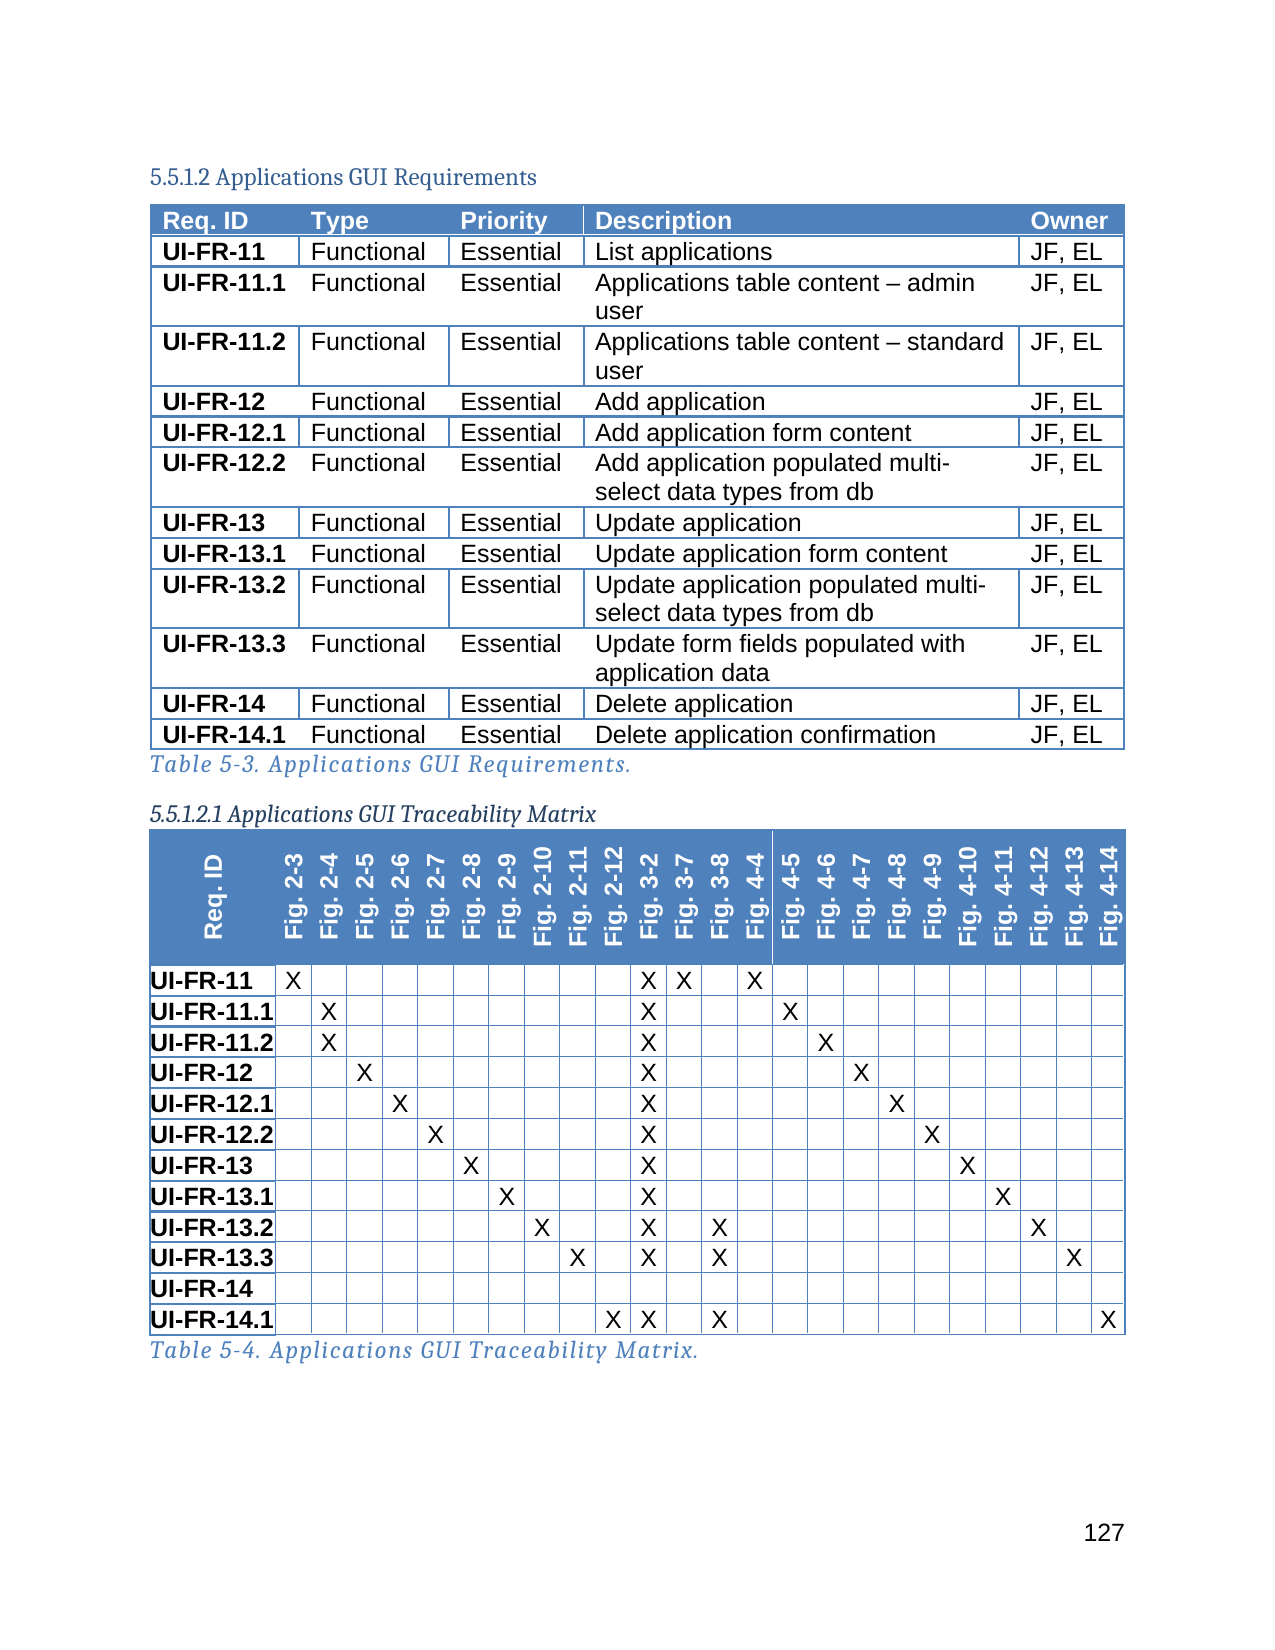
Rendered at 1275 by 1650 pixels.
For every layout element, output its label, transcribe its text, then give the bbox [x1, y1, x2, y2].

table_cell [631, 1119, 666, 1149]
table_cell Update application [585, 508, 1018, 537]
table_cell Essential [449, 387, 583, 415]
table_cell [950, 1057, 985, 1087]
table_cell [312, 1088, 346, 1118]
table_cell UI-FR-12 [152, 387, 299, 415]
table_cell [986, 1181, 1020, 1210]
table_header Fig. 3-2 [631, 831, 666, 964]
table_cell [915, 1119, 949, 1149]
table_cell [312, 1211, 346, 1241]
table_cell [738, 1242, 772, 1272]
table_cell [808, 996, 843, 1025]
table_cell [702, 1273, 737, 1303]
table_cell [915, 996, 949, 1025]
table_header Owner [1019, 206, 1123, 234]
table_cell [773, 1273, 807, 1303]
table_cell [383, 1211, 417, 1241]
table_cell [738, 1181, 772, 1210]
table_cell [1092, 964, 1124, 994]
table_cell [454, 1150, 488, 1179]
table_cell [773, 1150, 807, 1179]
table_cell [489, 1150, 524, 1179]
table_cell Essential [450, 237, 583, 265]
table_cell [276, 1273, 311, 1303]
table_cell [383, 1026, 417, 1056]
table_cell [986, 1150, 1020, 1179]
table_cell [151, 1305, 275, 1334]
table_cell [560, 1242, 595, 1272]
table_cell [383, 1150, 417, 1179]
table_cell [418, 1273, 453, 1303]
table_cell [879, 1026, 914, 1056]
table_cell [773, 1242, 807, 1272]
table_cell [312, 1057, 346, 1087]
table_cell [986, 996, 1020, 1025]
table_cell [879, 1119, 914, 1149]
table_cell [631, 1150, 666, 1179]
table_cell [1021, 965, 1056, 994]
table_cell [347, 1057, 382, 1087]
table_cell [773, 965, 807, 994]
table_cell Essential [449, 448, 583, 506]
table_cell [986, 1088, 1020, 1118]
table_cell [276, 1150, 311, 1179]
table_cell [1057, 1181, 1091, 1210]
table_cell [347, 996, 382, 1025]
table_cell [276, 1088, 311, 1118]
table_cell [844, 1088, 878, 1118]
table_cell Essential [449, 268, 583, 325]
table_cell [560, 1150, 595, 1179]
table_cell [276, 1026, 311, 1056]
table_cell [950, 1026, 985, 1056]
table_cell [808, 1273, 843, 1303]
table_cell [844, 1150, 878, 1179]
table_cell [560, 965, 595, 994]
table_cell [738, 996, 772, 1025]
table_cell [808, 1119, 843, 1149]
table_header Fig. 4-6 [808, 831, 843, 964]
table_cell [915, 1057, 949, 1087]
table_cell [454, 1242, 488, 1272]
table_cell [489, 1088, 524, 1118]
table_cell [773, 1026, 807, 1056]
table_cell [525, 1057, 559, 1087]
table_cell X [738, 965, 772, 994]
table_cell Functional [300, 508, 448, 537]
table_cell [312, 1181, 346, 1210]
table_cell [596, 965, 630, 994]
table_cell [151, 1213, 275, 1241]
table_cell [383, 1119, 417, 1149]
table_cell JF, EL [1020, 689, 1123, 717]
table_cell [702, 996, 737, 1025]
table_header Fig. 4-12 [1021, 831, 1056, 964]
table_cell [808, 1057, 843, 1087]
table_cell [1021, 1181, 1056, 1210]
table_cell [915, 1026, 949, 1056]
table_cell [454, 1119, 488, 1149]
table_cell JF, EL [1019, 448, 1123, 506]
table_cell [454, 996, 488, 1025]
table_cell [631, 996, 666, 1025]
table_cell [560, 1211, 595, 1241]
table_cell Functional [299, 539, 449, 567]
table_cell [844, 965, 878, 994]
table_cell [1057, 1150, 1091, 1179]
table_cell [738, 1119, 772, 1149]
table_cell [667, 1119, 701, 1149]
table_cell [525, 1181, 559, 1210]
table_cell Essential [450, 418, 583, 446]
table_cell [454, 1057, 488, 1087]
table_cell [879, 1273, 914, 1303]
table_cell UI-FR-11.1 [152, 268, 299, 325]
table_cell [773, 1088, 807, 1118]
table_cell UI-FR-11.2 [152, 327, 298, 384]
table_cell UI-FR-11.1 [151, 997, 275, 1025]
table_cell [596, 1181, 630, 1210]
table_cell Functional [299, 387, 449, 415]
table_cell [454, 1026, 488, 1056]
table_cell Functional [299, 448, 449, 506]
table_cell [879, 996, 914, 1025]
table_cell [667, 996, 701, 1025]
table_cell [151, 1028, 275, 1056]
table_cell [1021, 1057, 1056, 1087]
table_cell Essential [450, 327, 583, 384]
table_cell [489, 965, 524, 994]
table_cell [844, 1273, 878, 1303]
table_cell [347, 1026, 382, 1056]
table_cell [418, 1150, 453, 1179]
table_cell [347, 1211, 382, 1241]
table_cell Functional [300, 418, 448, 446]
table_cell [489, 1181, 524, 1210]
table_cell [418, 965, 453, 994]
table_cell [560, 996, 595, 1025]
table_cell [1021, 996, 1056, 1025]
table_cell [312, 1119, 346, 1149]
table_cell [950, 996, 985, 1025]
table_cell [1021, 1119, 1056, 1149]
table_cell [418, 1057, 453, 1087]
table_cell UI-FR-12.1 [152, 418, 298, 446]
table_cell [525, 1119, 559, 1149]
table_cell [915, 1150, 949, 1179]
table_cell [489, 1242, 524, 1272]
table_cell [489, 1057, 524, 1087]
table_header Fig. 2-10 [524, 831, 560, 964]
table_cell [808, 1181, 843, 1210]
table_header Req. ID [152, 206, 299, 234]
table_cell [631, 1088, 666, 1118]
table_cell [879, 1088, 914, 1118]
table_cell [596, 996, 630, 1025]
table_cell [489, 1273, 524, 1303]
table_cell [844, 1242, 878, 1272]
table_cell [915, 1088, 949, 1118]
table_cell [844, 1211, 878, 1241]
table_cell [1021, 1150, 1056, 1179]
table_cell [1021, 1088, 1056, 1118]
table_header Fig. 2-4 [311, 831, 346, 964]
table_cell [489, 996, 524, 1025]
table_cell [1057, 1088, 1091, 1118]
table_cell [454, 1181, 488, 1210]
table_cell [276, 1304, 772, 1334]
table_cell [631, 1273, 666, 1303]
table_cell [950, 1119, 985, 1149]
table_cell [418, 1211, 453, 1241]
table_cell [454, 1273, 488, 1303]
table_header Fig. 2-3 [275, 831, 311, 964]
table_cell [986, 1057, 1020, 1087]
table_cell [347, 965, 382, 994]
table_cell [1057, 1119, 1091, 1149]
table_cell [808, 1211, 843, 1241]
table_header Description [584, 206, 1019, 234]
table_cell UI-FR-11 [152, 237, 298, 265]
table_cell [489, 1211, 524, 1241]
table_cell Update application populated multi-select data types from db [585, 570, 1018, 627]
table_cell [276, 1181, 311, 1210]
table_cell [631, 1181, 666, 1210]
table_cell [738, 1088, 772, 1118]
table_cell [383, 965, 417, 994]
table_cell [879, 965, 914, 994]
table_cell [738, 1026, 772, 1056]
table_cell UI-FR-13.3 [152, 629, 299, 687]
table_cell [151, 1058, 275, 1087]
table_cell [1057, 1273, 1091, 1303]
table_cell JF, EL [1019, 387, 1123, 415]
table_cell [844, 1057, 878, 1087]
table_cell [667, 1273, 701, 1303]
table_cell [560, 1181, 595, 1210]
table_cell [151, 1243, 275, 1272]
table_header Type [299, 206, 449, 234]
table_header Fig. 4-11 [985, 831, 1021, 964]
table_cell JF, EL [1020, 327, 1123, 384]
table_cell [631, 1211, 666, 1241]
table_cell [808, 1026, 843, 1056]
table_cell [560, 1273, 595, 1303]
table_cell Applications table content – admin user [584, 268, 1019, 325]
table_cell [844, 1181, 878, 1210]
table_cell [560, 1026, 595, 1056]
table_cell Essential [449, 539, 583, 567]
table_header Fig. 4-13 [1056, 831, 1091, 964]
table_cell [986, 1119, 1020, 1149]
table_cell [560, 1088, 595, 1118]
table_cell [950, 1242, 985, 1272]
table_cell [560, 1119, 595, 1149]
table_cell JF, EL [1019, 539, 1123, 567]
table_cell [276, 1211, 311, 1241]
table_cell Essential [450, 508, 583, 537]
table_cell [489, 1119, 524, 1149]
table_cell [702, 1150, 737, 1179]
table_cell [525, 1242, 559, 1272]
table_cell X [667, 965, 701, 994]
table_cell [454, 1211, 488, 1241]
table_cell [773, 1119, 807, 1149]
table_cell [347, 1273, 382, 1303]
table_cell Functional [299, 720, 449, 748]
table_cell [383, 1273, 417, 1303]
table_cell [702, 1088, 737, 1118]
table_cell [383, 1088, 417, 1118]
table_cell Add application [584, 387, 1019, 415]
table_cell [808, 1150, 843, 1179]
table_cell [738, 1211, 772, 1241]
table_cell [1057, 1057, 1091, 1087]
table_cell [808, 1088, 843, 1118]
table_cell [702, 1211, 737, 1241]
subtitle 5.5.1.2.1 Applications GUI Traceability Matrix [150, 800, 1125, 829]
table_header Fig. 4-10 [950, 831, 985, 964]
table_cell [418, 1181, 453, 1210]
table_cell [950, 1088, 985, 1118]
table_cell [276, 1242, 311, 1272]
table_cell UI-FR-12.2 [152, 448, 299, 506]
table_cell Functional [299, 629, 449, 687]
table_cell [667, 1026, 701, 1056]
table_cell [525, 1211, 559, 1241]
table_cell Delete application [585, 689, 1018, 717]
table_header Fig. 4-7 [843, 831, 879, 964]
table_cell JF, EL [1020, 570, 1123, 627]
table_header Fig. 3-8 [702, 831, 737, 964]
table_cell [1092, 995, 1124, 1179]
table_cell Update form fields populated with application data [584, 629, 1019, 687]
table_cell JF, EL [1020, 237, 1123, 265]
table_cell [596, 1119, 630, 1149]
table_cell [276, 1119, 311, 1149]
table_cell [808, 965, 843, 994]
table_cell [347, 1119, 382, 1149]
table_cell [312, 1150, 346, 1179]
table_cell Applications table content – standard user [585, 327, 1018, 384]
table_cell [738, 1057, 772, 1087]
table_cell X [276, 965, 311, 994]
table_cell Functional [300, 689, 448, 717]
table_cell Add application form content [585, 418, 1018, 446]
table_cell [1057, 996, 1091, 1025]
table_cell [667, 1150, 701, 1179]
table_cell Essential [450, 689, 583, 717]
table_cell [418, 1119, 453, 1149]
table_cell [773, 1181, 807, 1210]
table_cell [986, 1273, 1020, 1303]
table_header Fig. 2-8 [453, 831, 489, 964]
table_header Fig. 4-9 [914, 831, 950, 964]
table_cell [276, 996, 311, 1025]
subtitle Table 5-3. Applications GUI Requirements. [150, 750, 1125, 779]
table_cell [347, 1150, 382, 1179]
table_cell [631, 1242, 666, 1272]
table_header Req. ID [151, 831, 275, 964]
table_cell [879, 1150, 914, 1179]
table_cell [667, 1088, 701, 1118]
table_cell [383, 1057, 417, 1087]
table_header Fig. 2-9 [489, 831, 524, 964]
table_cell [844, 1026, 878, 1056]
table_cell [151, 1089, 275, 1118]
table_header Fig. 2-12 [595, 831, 631, 964]
table_cell [915, 965, 949, 994]
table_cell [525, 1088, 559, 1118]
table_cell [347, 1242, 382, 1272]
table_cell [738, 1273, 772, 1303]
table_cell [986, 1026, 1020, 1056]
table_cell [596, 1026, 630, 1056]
table_header Fig. 3-7 [666, 831, 702, 964]
table_cell Functional [299, 268, 449, 325]
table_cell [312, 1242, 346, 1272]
table_cell [950, 965, 985, 994]
table_cell List applications [585, 237, 1018, 265]
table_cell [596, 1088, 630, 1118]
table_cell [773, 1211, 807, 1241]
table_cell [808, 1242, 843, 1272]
table_cell X [631, 965, 666, 994]
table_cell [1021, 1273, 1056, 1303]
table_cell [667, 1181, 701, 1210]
table_header Priority [449, 206, 583, 234]
table_cell Update application form content [584, 539, 1019, 567]
table_cell Essential [449, 629, 583, 687]
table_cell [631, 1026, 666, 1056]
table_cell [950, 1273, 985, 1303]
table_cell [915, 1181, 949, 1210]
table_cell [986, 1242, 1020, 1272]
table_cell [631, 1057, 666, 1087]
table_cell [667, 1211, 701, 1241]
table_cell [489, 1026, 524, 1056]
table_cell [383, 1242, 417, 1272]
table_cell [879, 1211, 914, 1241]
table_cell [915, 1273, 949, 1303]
table_header Fig. 2-6 [382, 831, 418, 964]
table_cell UI-FR-14.1 [152, 720, 299, 748]
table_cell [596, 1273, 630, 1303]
table_cell JF, EL [1019, 720, 1123, 748]
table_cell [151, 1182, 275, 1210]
table_header Fig. 4-5 [773, 831, 808, 964]
table_cell [418, 996, 453, 1025]
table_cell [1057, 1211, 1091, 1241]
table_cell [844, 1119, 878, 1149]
table_cell Add application populated multi-select data types from db [584, 448, 1019, 506]
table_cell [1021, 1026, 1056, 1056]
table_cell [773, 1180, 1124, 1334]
subtitle Table 5-4. Applications GUI Traceability Matrix. [150, 1336, 1125, 1364]
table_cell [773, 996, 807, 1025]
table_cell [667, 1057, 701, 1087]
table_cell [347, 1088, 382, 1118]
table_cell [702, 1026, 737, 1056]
table_cell [454, 965, 488, 994]
table_cell UI-FR-14 [152, 689, 298, 717]
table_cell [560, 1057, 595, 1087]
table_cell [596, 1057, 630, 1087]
table_cell [525, 965, 559, 994]
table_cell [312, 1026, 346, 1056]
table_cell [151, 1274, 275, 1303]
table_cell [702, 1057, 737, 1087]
table_cell Functional [300, 327, 448, 384]
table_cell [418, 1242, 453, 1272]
table_cell Essential [449, 720, 583, 748]
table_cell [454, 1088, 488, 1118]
table_cell Essential [450, 570, 583, 627]
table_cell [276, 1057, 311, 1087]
table_cell JF, EL [1020, 508, 1123, 537]
table_cell X [312, 996, 346, 1025]
table_cell [702, 965, 737, 994]
subtitle 5.5.1.2 Applications GUI Requirements [150, 162, 1125, 191]
table_cell [1057, 965, 1091, 994]
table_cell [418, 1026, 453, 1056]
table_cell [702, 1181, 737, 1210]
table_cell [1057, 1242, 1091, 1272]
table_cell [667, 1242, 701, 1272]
table_cell [986, 965, 1020, 994]
table_header Fig. 4-8 [879, 831, 914, 964]
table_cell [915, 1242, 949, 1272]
table_cell JF, EL [1020, 418, 1123, 446]
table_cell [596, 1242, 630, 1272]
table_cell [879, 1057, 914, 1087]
table_cell Functional [300, 570, 448, 627]
table_cell JF, EL [1019, 629, 1123, 687]
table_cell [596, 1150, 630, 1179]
table_header Fig. 2-7 [418, 831, 453, 964]
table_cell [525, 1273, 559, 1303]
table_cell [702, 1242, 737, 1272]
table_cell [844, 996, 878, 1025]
table_cell Delete application confirmation [584, 720, 1019, 748]
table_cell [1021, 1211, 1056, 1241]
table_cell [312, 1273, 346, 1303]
table_cell Functional [300, 237, 448, 265]
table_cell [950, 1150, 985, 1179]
table_cell [312, 965, 346, 994]
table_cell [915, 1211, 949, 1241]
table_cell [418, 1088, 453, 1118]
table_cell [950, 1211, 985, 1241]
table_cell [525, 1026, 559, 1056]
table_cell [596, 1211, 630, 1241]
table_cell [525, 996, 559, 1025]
table_cell UI-FR-13 [152, 508, 298, 537]
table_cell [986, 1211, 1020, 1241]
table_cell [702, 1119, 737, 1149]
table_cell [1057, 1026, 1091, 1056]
table_cell UI-FR-13.1 [152, 539, 299, 567]
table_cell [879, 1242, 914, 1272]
table_header Fig. 4-4 [737, 831, 772, 964]
table_cell UI-FR-11 [151, 966, 275, 994]
table_header Fig. 2-5 [346, 831, 382, 964]
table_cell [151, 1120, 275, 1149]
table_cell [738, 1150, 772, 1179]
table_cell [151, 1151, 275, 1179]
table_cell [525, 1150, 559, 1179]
table_header Fig. 2-11 [560, 831, 595, 964]
table_cell JF, EL [1019, 268, 1123, 325]
table_cell UI-FR-13.2 [152, 570, 298, 627]
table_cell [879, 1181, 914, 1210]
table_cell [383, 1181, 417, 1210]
table_cell [383, 996, 417, 1025]
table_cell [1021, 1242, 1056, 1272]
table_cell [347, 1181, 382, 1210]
table_header Fig. 4-14 [1091, 831, 1124, 964]
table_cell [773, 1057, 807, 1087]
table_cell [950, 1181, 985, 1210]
